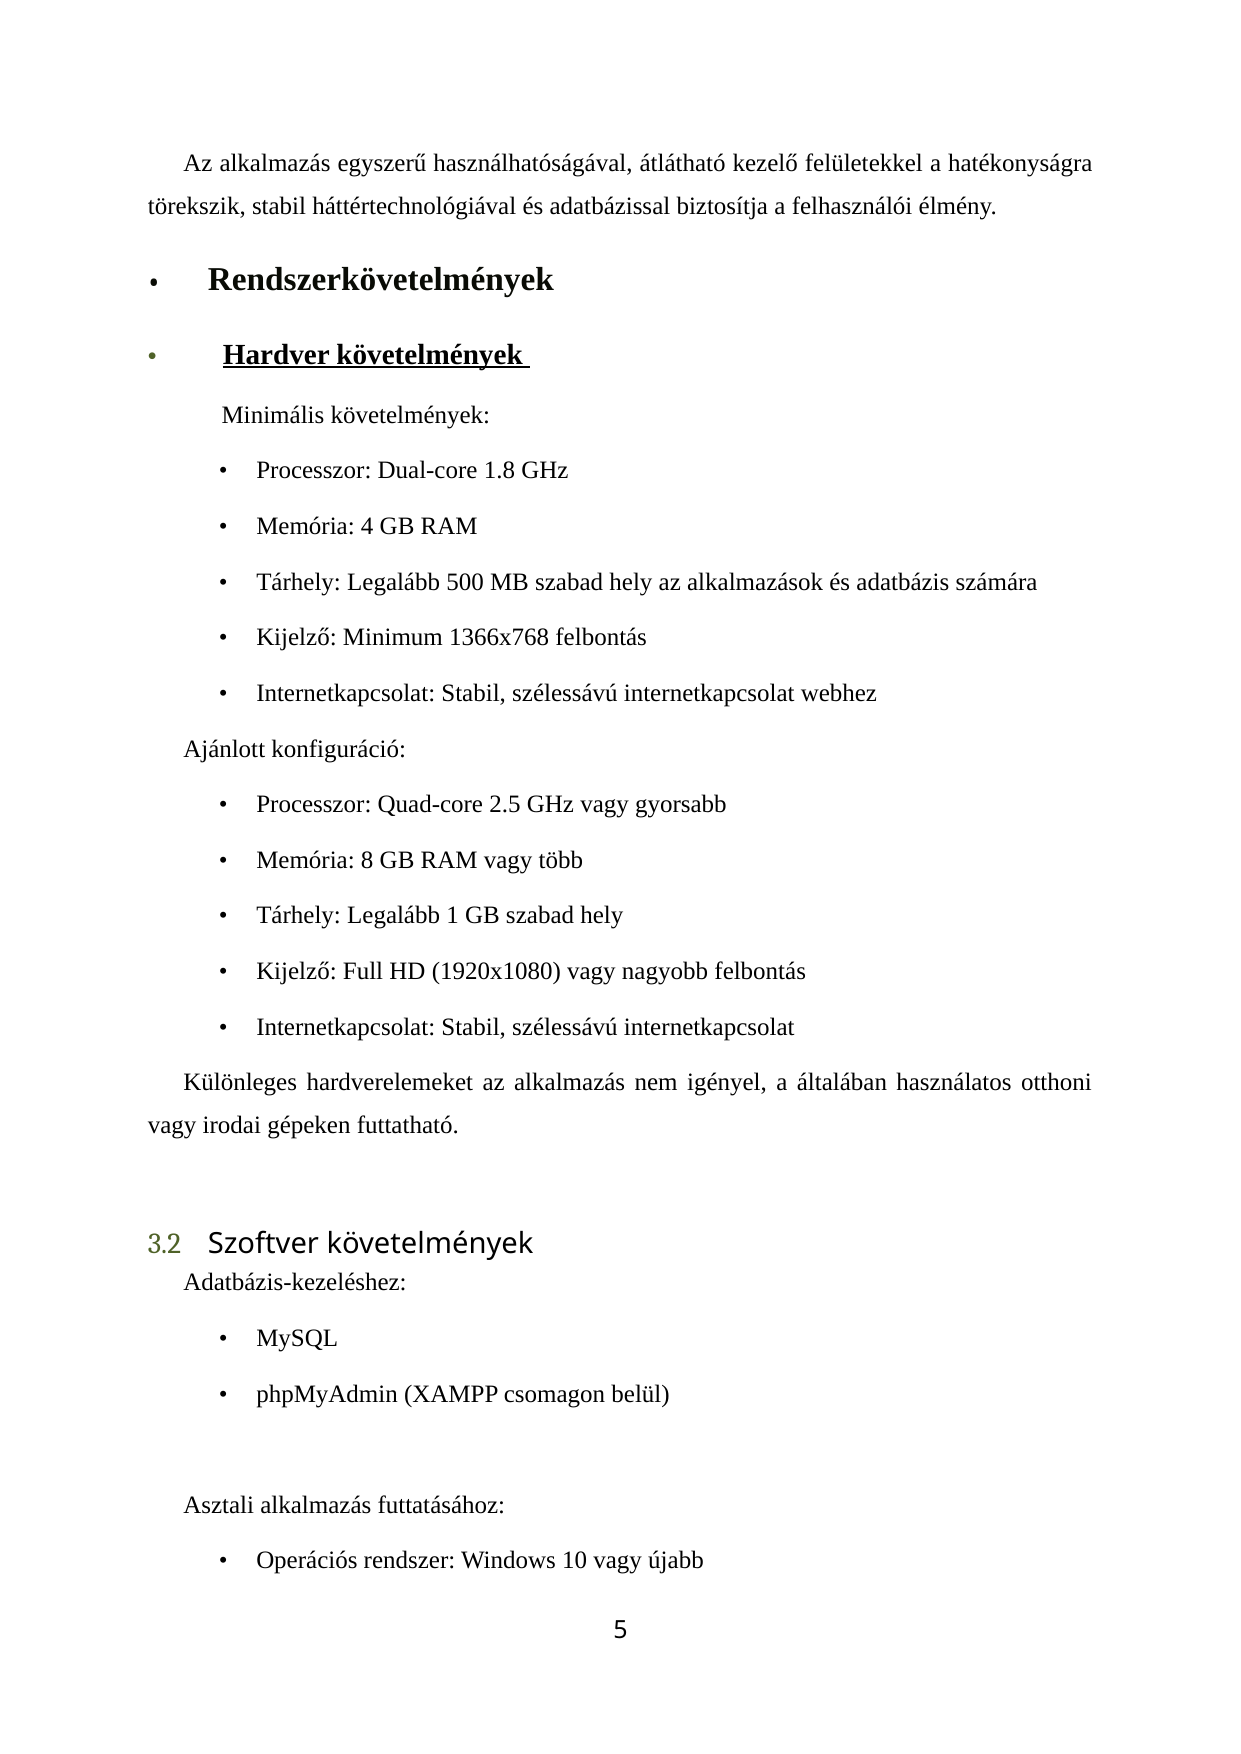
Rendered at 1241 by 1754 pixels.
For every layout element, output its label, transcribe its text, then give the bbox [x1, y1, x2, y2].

list Kijelző: Minimum 1366x768 felbontás [218, 622, 1093, 651]
list Rendszerkövetelmények [148, 259, 1093, 297]
list MySQL [218, 1323, 1093, 1352]
list Tárhely: Legalább 1 GB szabad hely [218, 901, 1093, 929]
list Kijelző: Full HD (1920x1080) vagy nagyobb felbontás [218, 956, 1093, 985]
list Hardver követelmények [148, 337, 1093, 371]
text Adatbázis-kezeléshez: [148, 1267, 1093, 1296]
list phpMyAdmin (XAMPP csomagon belül) [218, 1379, 1093, 1407]
list Internetkapcsolat: Stabil, szélessávú internetkapcsolat [218, 1012, 1093, 1041]
list Internetkapcsolat: Stabil, szélessávú internetkapcsolat webhez [218, 678, 1093, 707]
list Processzor: Dual-core 1.8 GHz [218, 456, 1093, 484]
list Tárhely: Legalább 500 MB szabad hely az alkalmazások és adatbázis számára [218, 567, 1093, 596]
list Operációs rendszer: Windows 10 vagy újabb [218, 1546, 1093, 1574]
text Asztali alkalmazás futtatásához: [148, 1490, 1093, 1519]
list Memória: 4 GB RAM [218, 511, 1093, 540]
text Ajánlott konfiguráció: [148, 734, 1093, 762]
list Memória: 8 GB RAM vagy több [218, 845, 1093, 874]
list Processzor: Quad-core 2.5 GHz vagy gyorsabb [218, 789, 1093, 818]
text Az alkalmazás egyszerű használhatóságával, átlátható kezelő felületekkel a hatékonyságra törekszik, stabil háttértechnológiával és adatbázissal biztosítja a felhasználói élmény. [148, 148, 1093, 219]
text Minimális követelmények: [148, 400, 1093, 429]
text Különleges hardverelemeket az alkalmazás nem igényel, a általában használatos otthoni vagy irodai gépeken futtatható. [148, 1067, 1093, 1139]
subtitle Szoftver követelmények [148, 1222, 1093, 1262]
